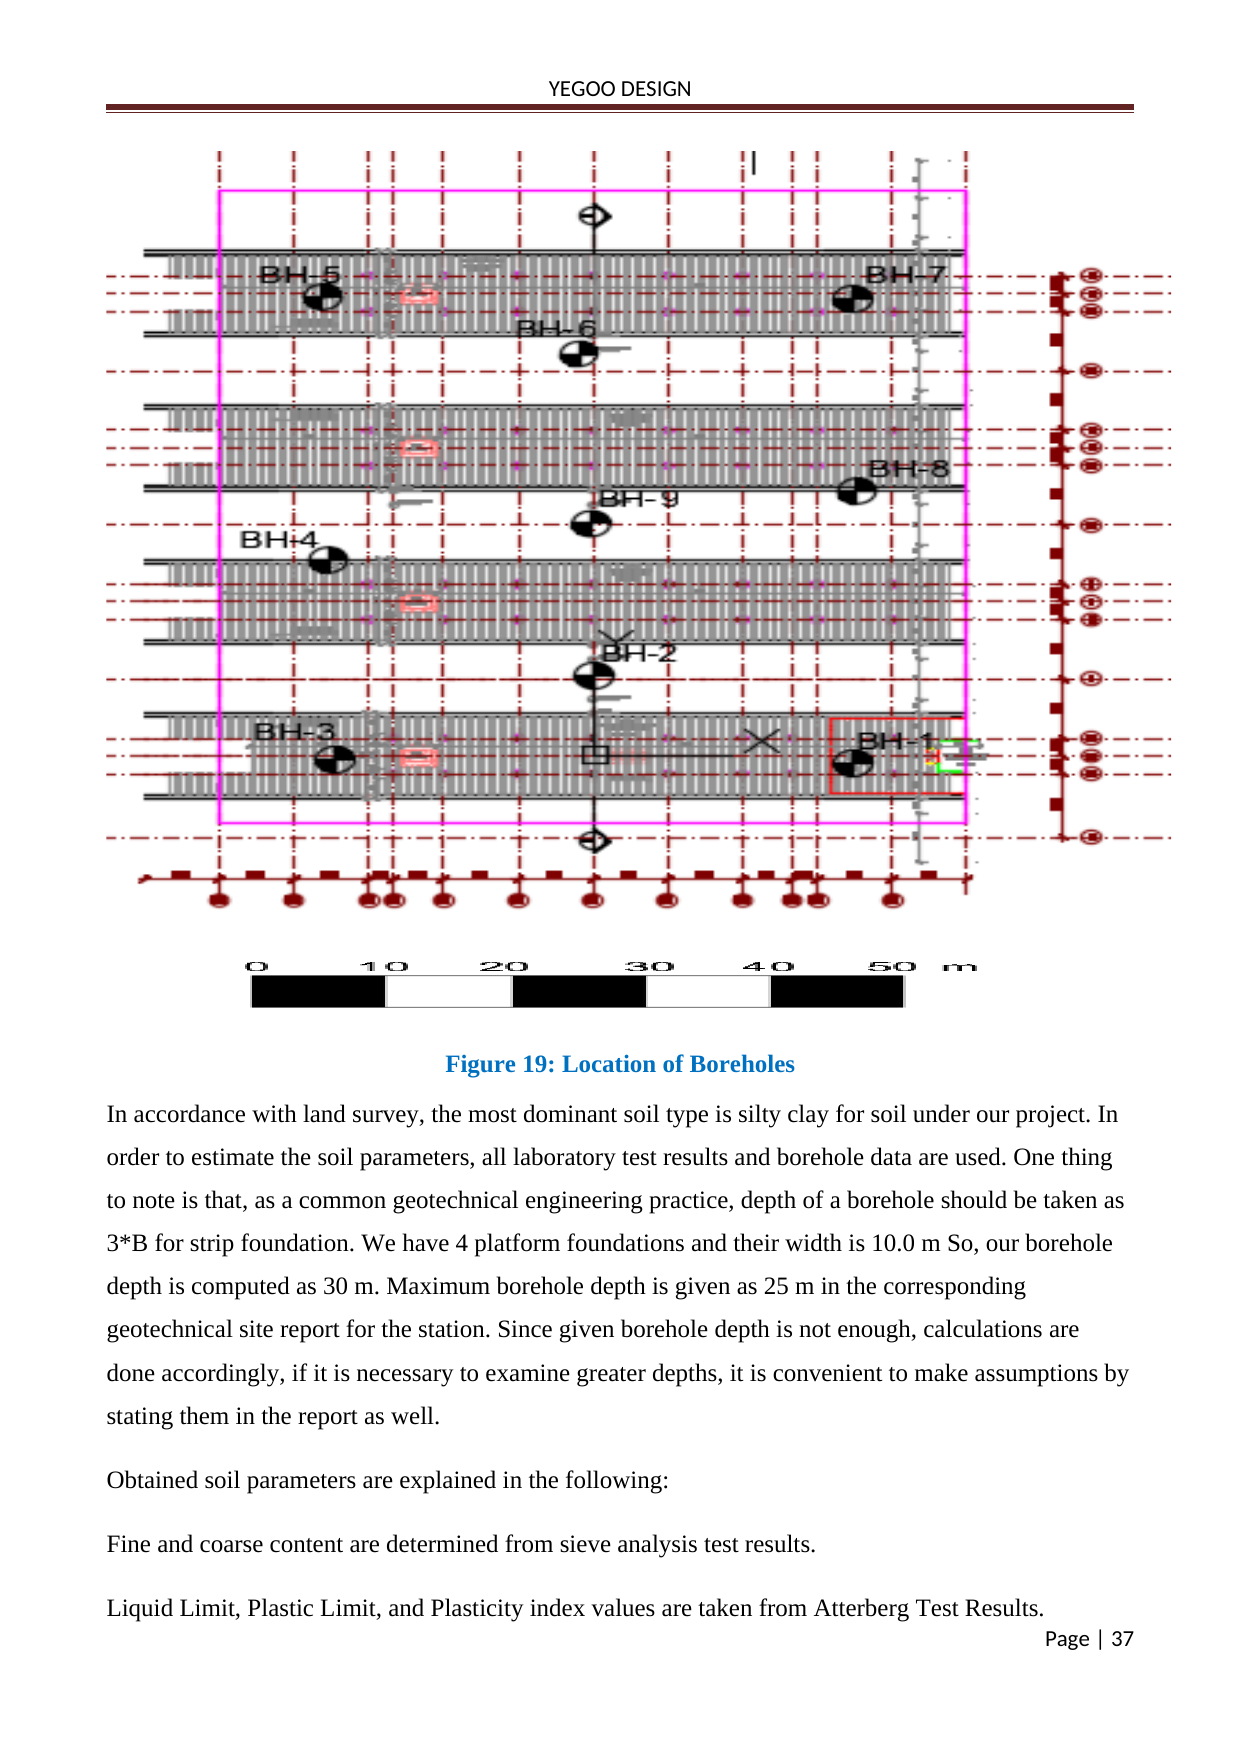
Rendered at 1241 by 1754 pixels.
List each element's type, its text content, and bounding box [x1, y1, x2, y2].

text Liquid Limit, Plastic Limit, and Plasticity index values are taken from Atterberg Test Results. [106, 1593, 1134, 1621]
text Fine and coarse content are determined from sieve analysis test results. [106, 1529, 1134, 1557]
text In accordance with land survey, the most dominant soil type is silty clay for soil under our project. In order to estimate the soil parameters, all laboratory test results and borehole data are used. One thing to note is that, as a common geotechnical engineering practice, depth of a borehole should be taken as 3*B for strip foundation. We have 4 platform foundations and their width is 10.0 m So, our borehole depth is computed as 30 m. Maximum borehole depth is given as 25 m in the corresponding geotechnical site report for the station. Since given borehole depth is not enough, calculations are done accordingly, if it is necessary to examine greater depths, it is convenient to make assumptions by stating them in the report as well. [106, 1099, 1134, 1429]
text Obtained soil parameters are explained in the following: [106, 1465, 1134, 1493]
picture [106, 151, 1172, 942]
text Figure 19: Location of Boreholes [106, 1049, 1134, 1078]
picture [230, 955, 1010, 1015]
